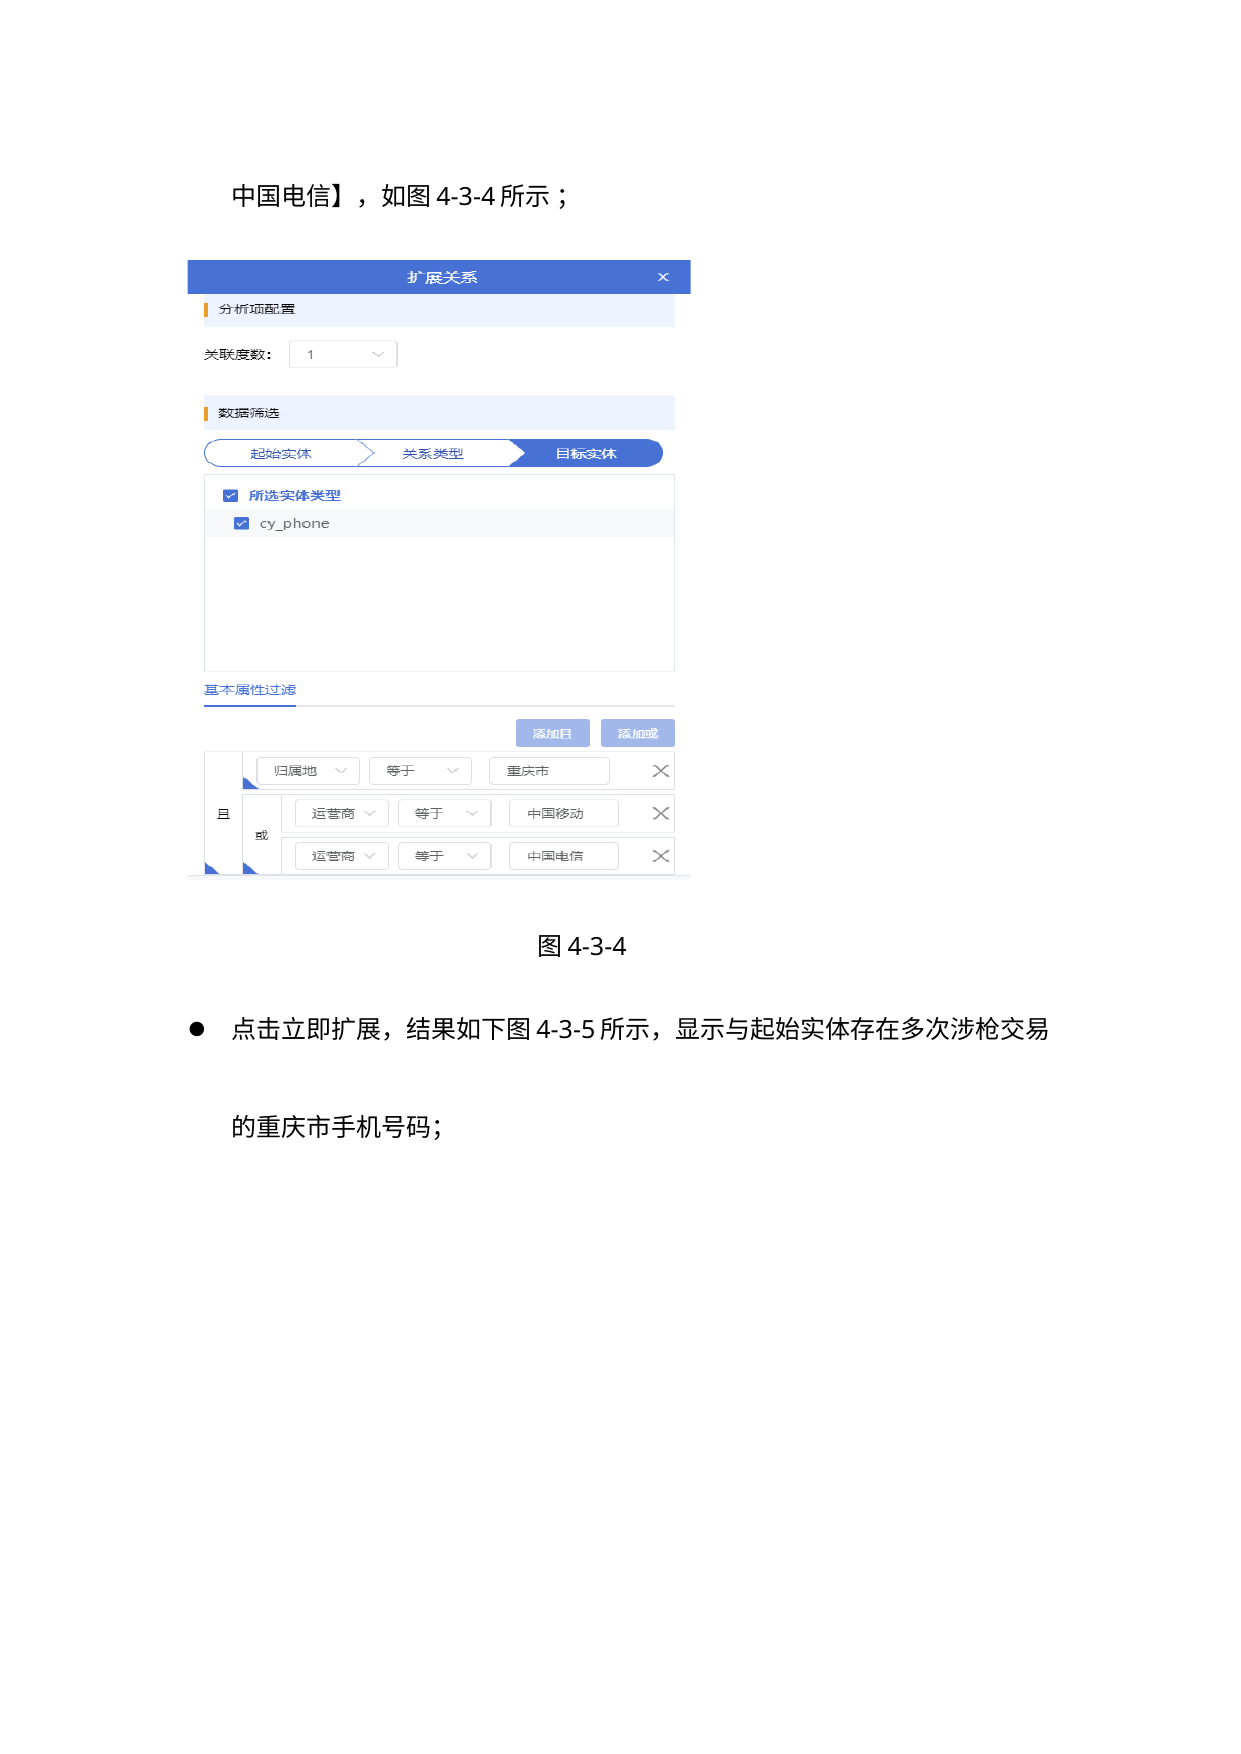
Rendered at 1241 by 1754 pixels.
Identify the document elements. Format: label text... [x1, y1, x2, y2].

picture [187, 260, 691, 880]
list 点击立即扩展，结果如下图4-3-5所示，显示与起始实体存在多次涉枪交易的重庆市手机号码； [187, 995, 1053, 1158]
list 图4-3-4 [494, 912, 1053, 977]
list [187, 162, 1053, 227]
